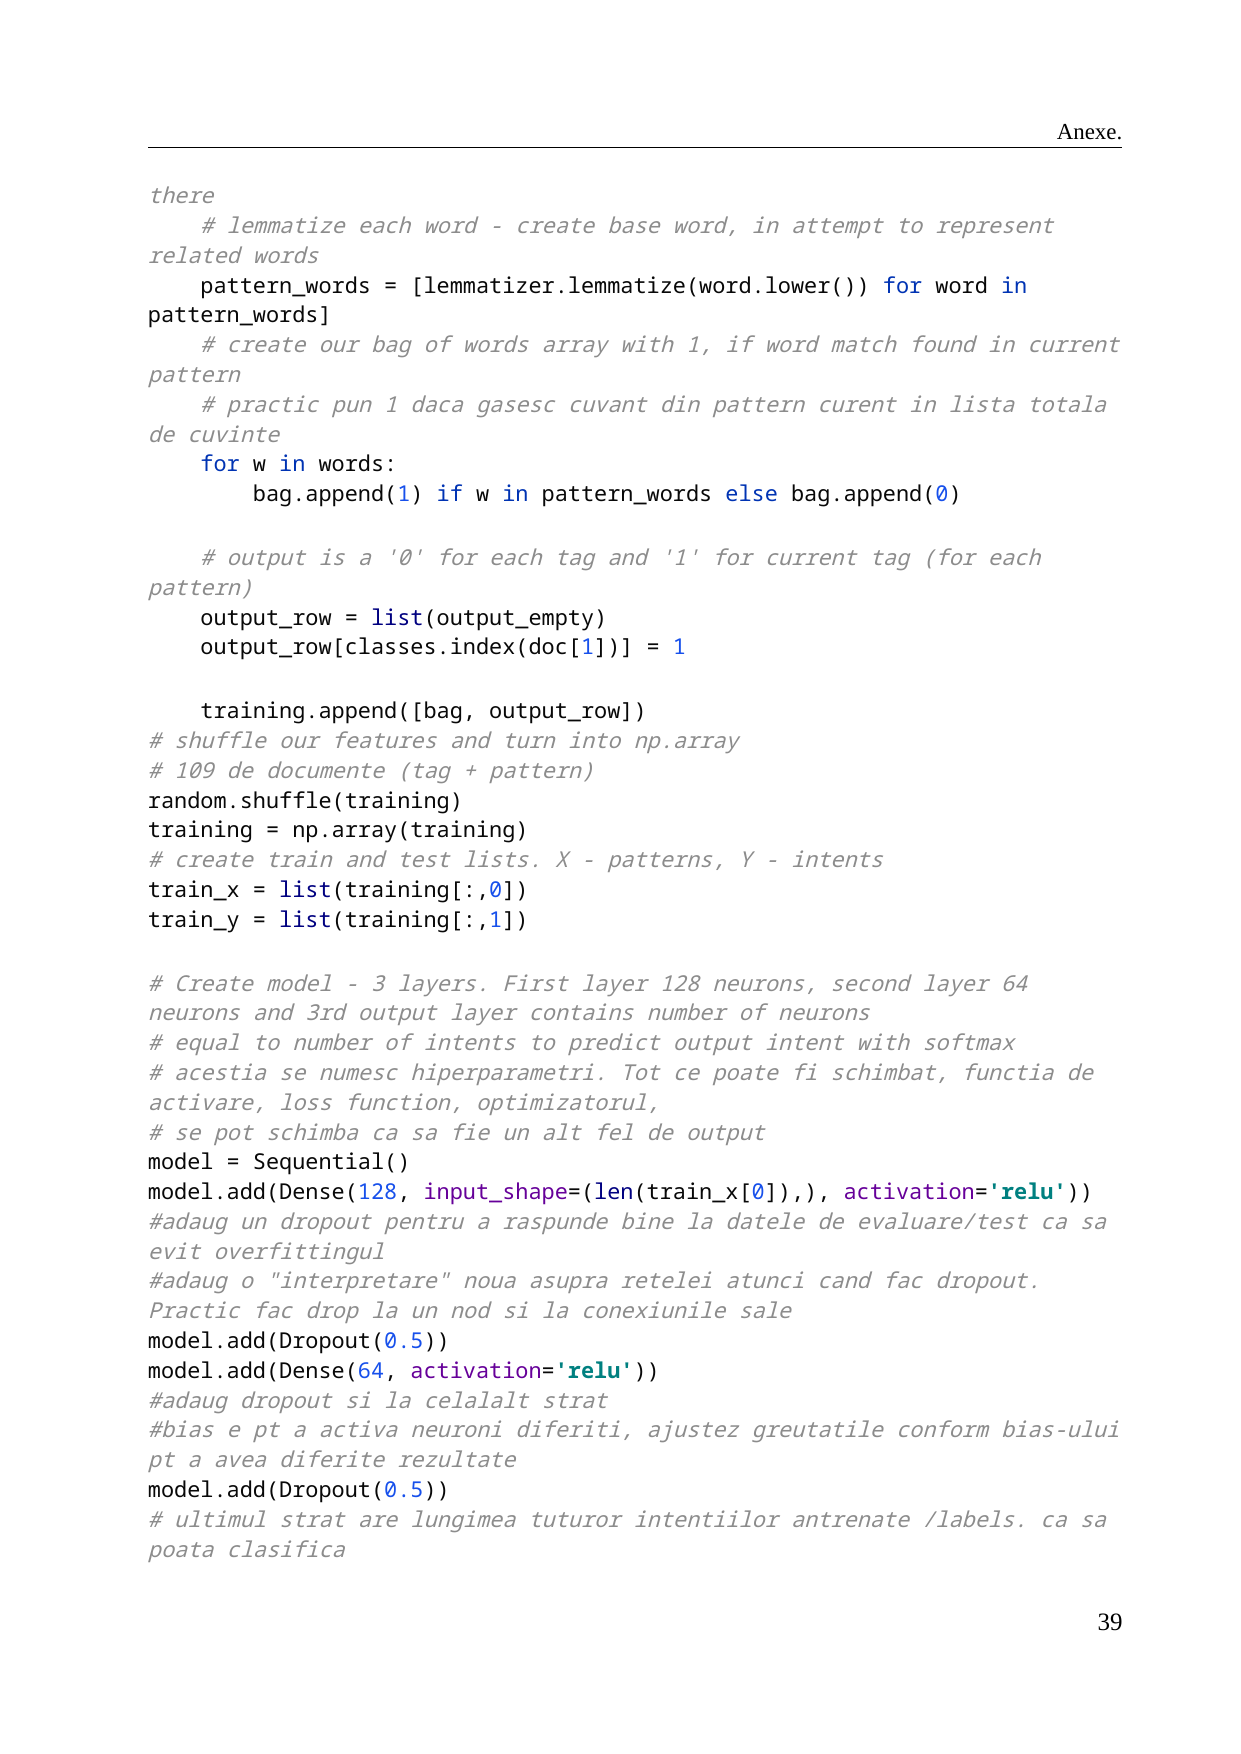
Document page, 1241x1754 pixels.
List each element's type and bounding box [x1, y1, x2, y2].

text [148, 180, 1122, 1563]
